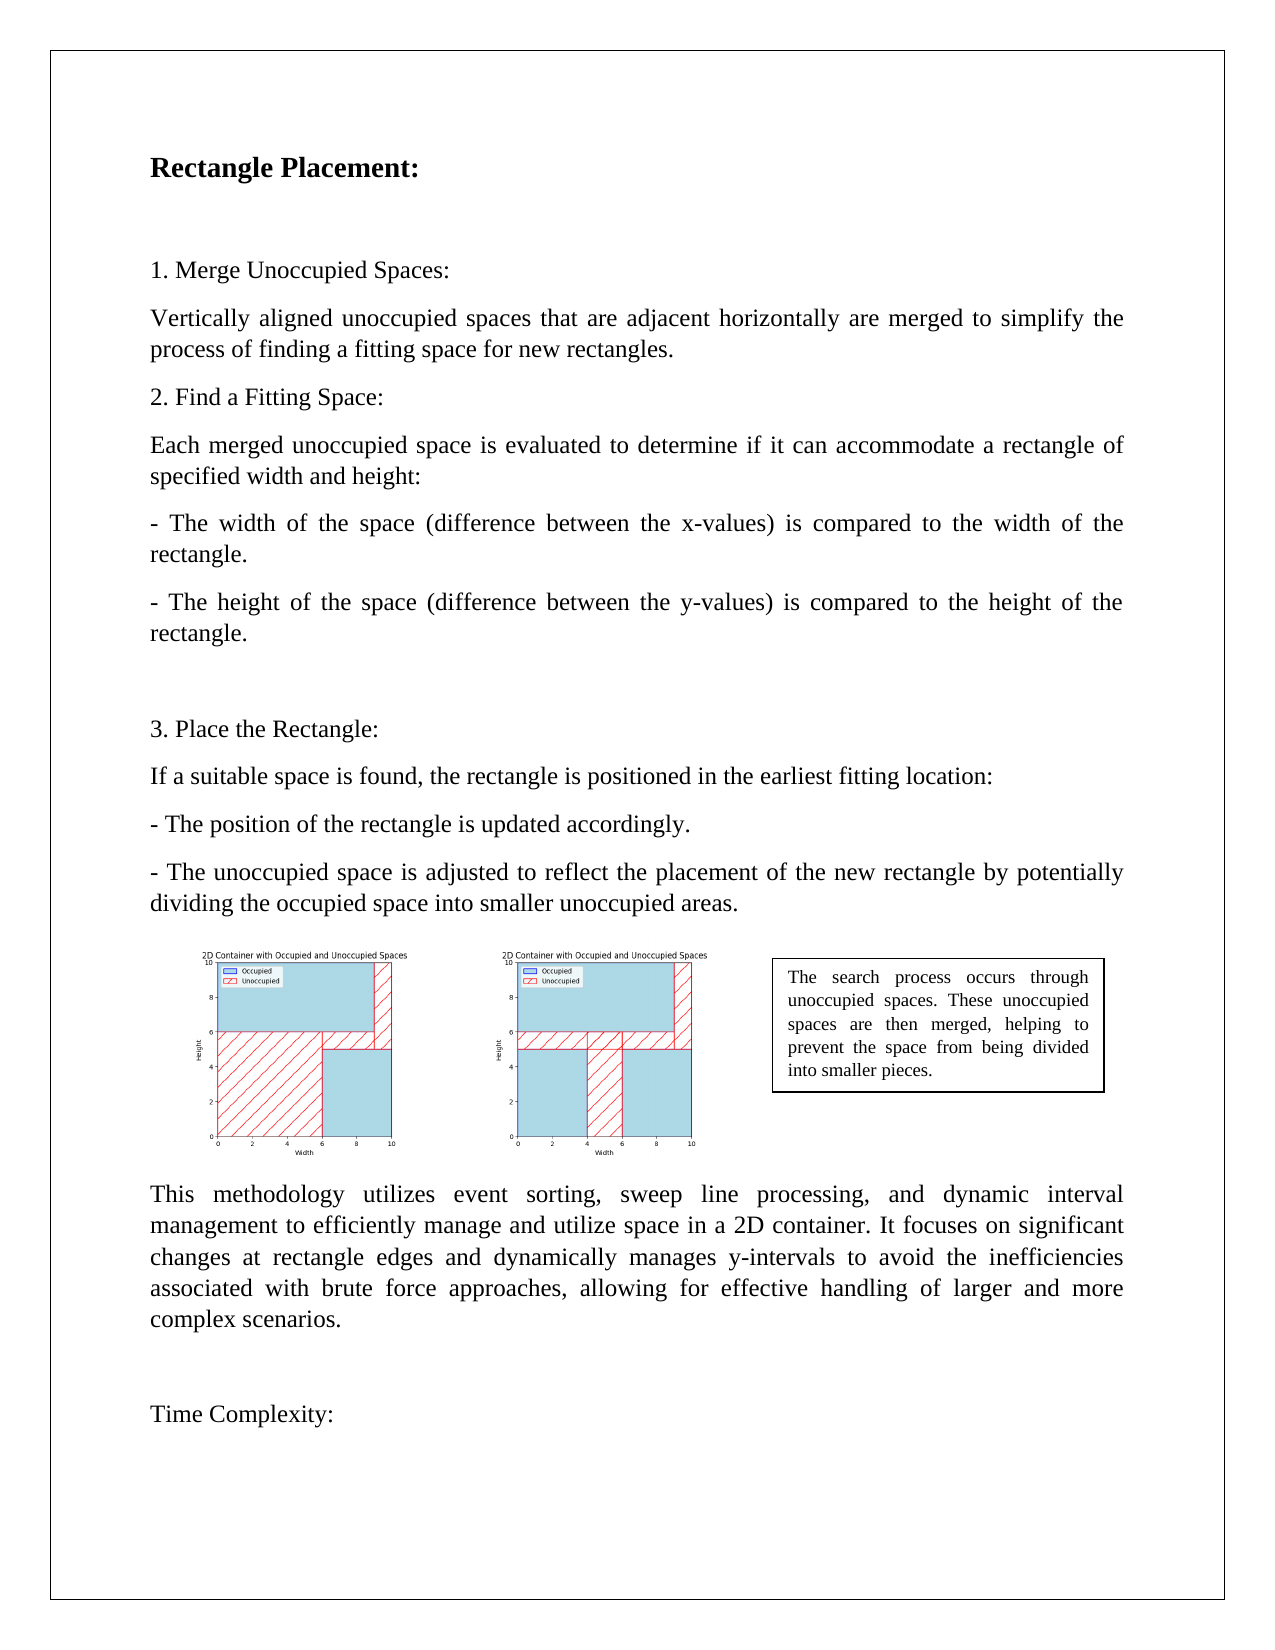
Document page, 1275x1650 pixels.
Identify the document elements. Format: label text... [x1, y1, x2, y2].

text Each merged unoccupied space is evaluated to determine if it can accommodate a rectangle of specified width and height: [150, 430, 1125, 489]
text 3. Place the Rectangle: [150, 714, 1125, 742]
picture [150, 935, 750, 1161]
text Time Complexity: [150, 1399, 1125, 1428]
text - The width of the space (difference between the x-values) is compared to the width of the rectangle. [150, 508, 1125, 568]
text - The unoccupied space is adjusted to reflect the placement of the new rectangle by potentially dividing the occupied space into smaller unoccupied areas. [150, 857, 1125, 917]
text Rectangle Placement: [150, 150, 1125, 183]
text Vertically aligned unoccupied spaces that are adjacent horizontally are merged to simplify the process of finding a fitting space for new rectangles. [150, 303, 1125, 363]
text - The position of the rectangle is updated accordingly. [150, 809, 1125, 838]
text 1. Merge Unoccupied Spaces: [150, 256, 1125, 284]
text 2. Find a Fitting Space: [150, 382, 1125, 411]
text If a suitable space is found, the rectangle is positioned in the earliest fitting location: [150, 761, 1125, 790]
text - The height of the space (difference between the y-values) is compared to the height of the rectangle. [150, 587, 1125, 647]
text This methodology utilizes event sorting, sweep line processing, and dynamic interval management to efficiently manage and utilize space in a 2D container. It focuses on significant changes at rectangle edges and dynamically manages y-intervals to avoid the inefficiencies associated with brute force approaches, allowing for effective handling of larger and more complex scenarios. [150, 1179, 1125, 1332]
